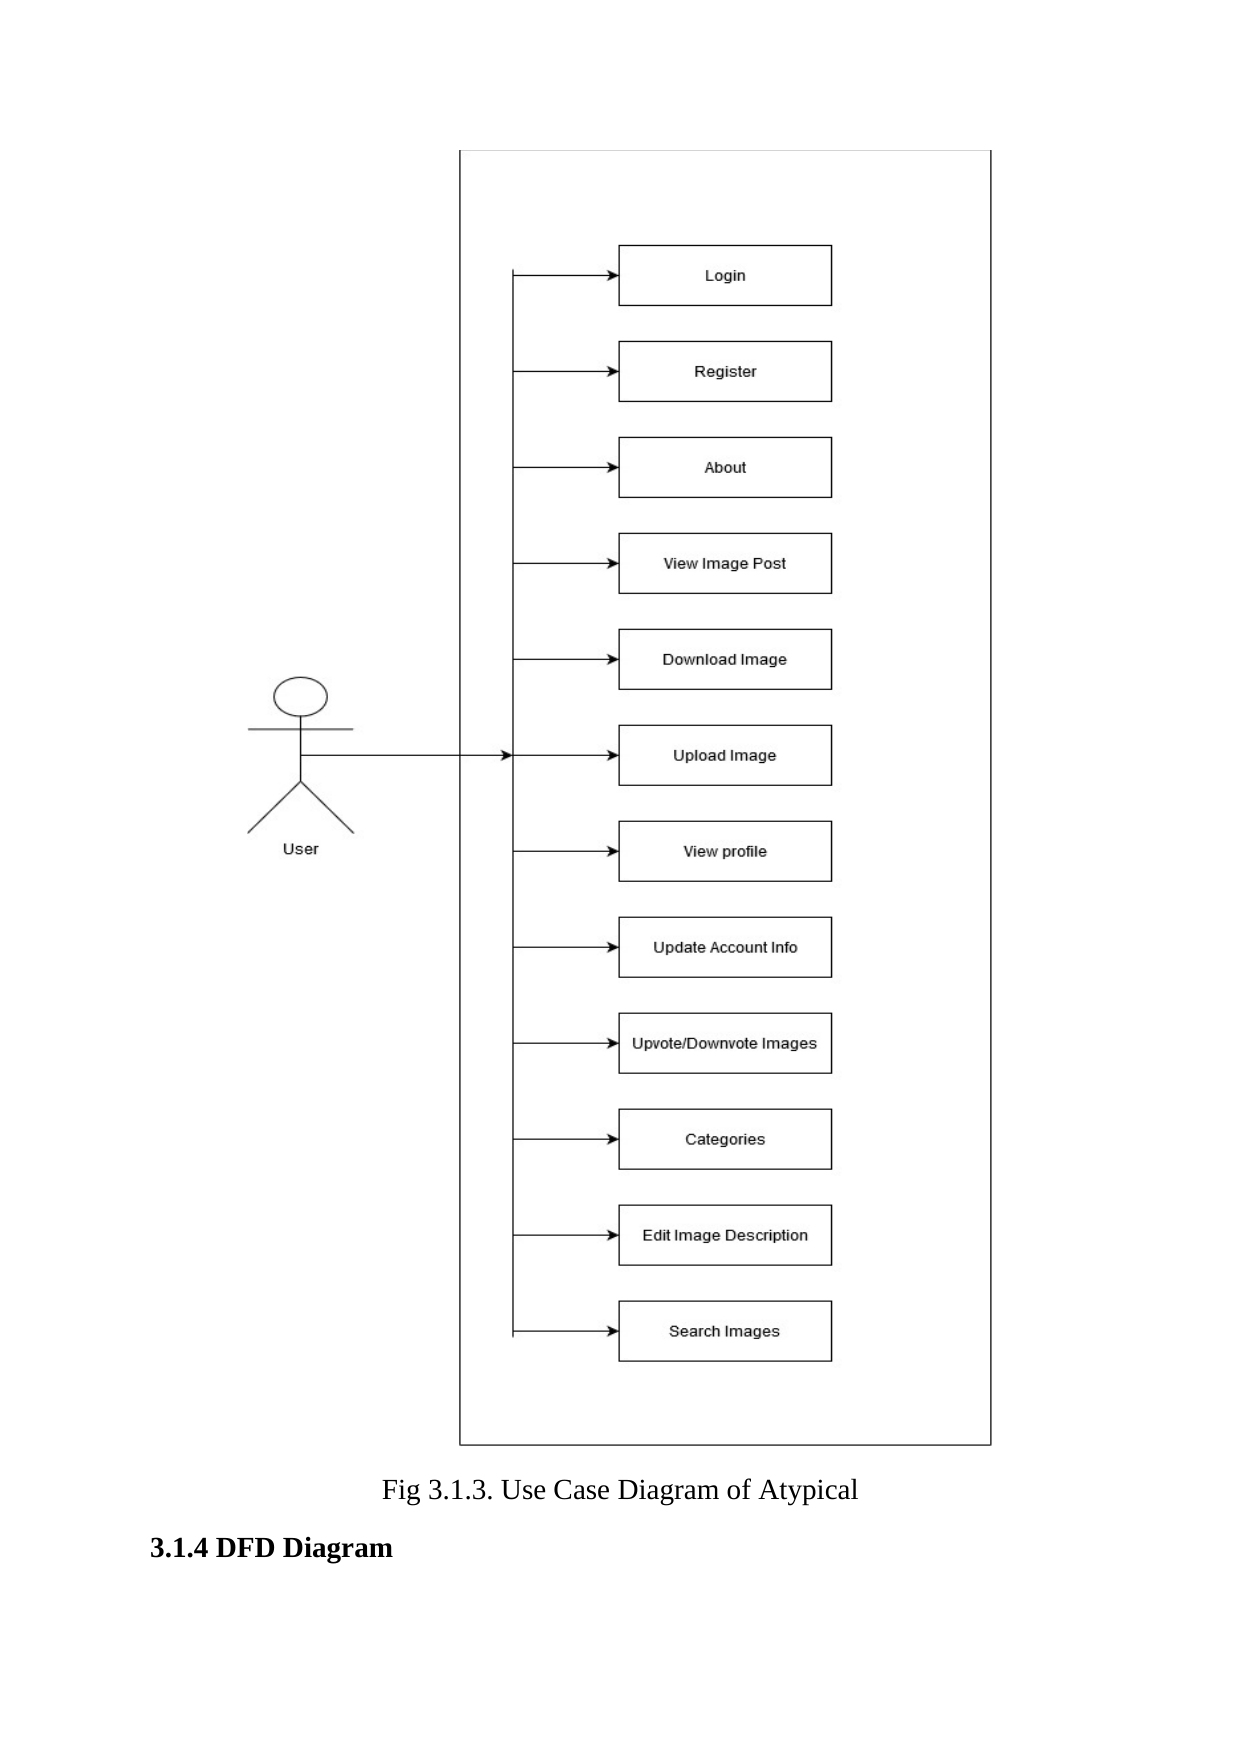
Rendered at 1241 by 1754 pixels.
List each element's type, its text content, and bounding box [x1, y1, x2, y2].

picture [247, 150, 993, 1447]
text Fig 3.1.3. Use Case Diagram of Atypical [150, 1472, 1090, 1505]
text 3.1.4 DFD Diagram [150, 1530, 1090, 1564]
